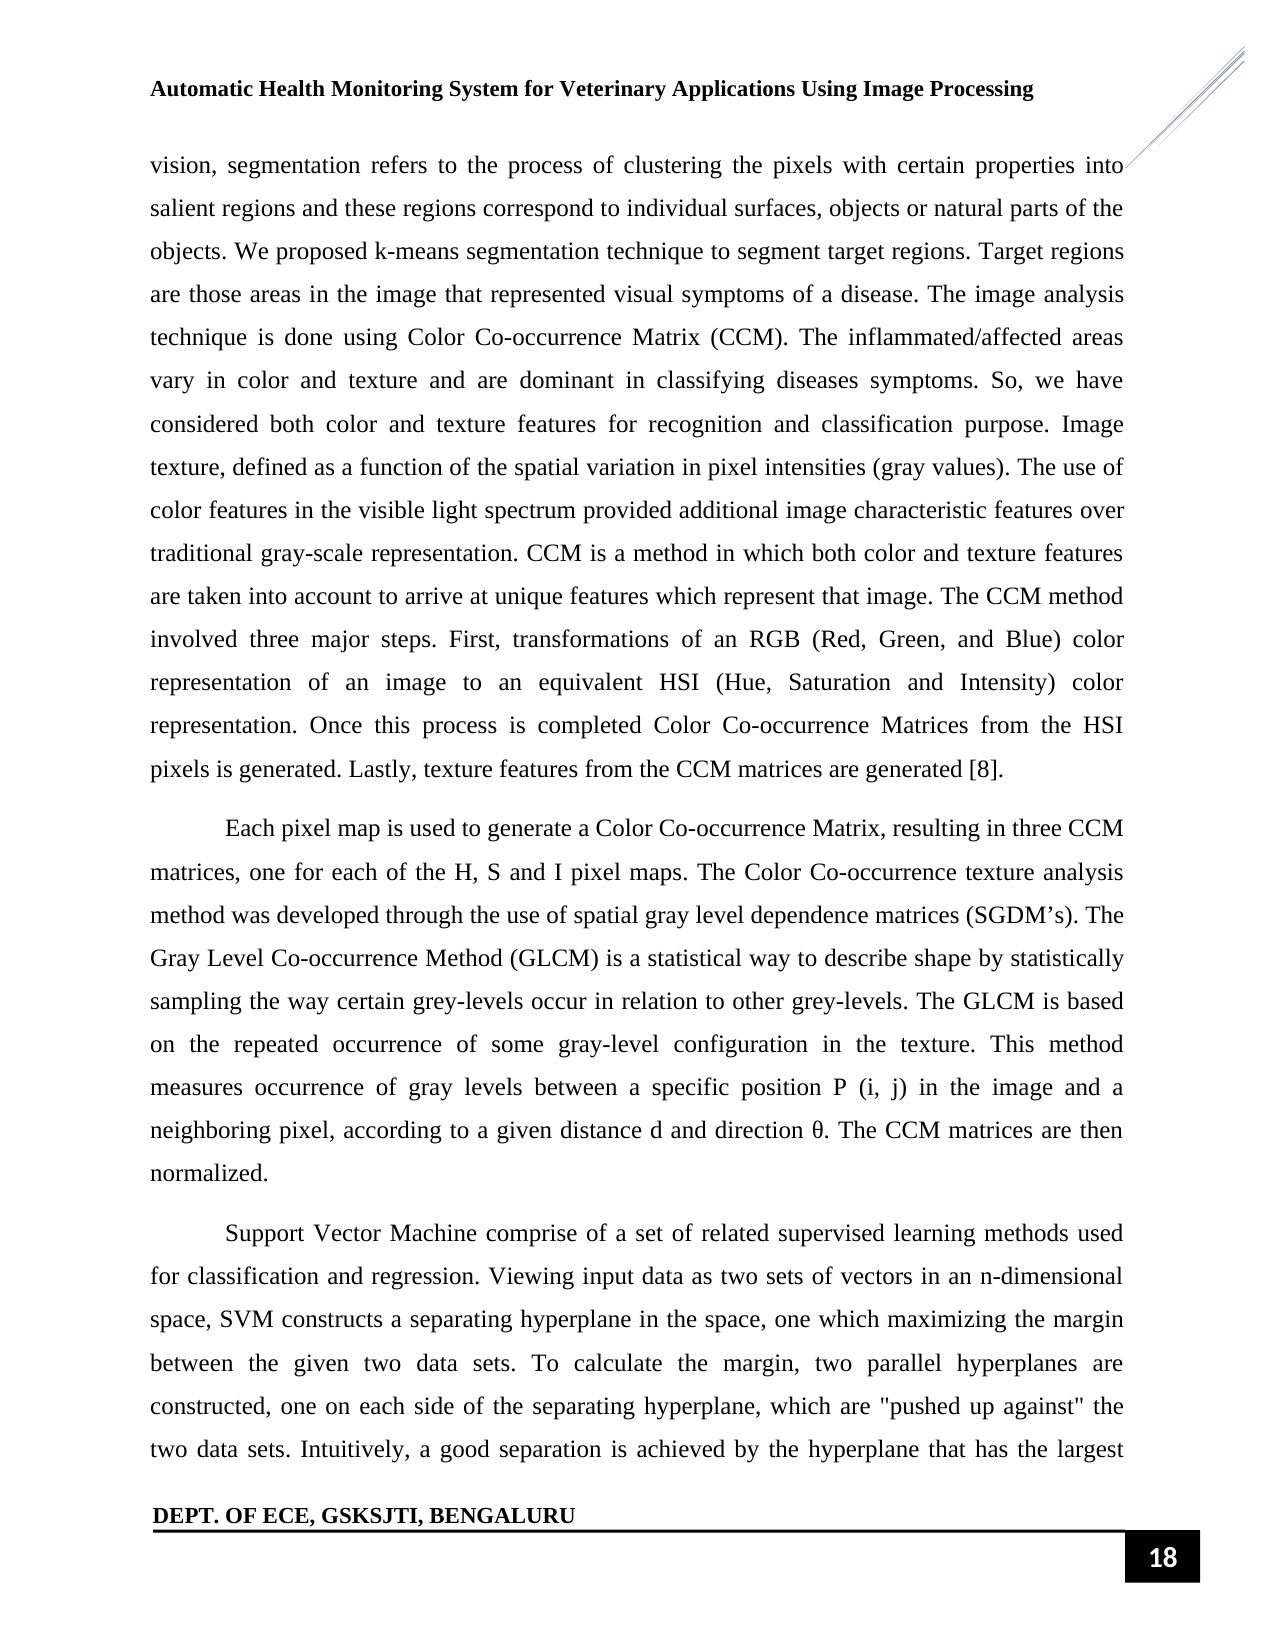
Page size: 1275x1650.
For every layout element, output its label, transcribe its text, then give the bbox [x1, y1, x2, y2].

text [150, 1218, 1125, 1463]
text Each pixel map is used to generate a Color Co-occurrence Matrix, resulting in three CCM matrices, one for each of the H, S and I pixel maps. The Color Co-occurrence texture analysis method was developed through the use of spatial gray level dependence matrices (SGDM’s). The Gray Level Co-occurrence Method (GLCM) is a statistical way to describe shape by statistically sampling the way certain grey-levels occur in relation to other grey-levels. The GLCM is based on the repeated occurrence of some gray-level configuration in the texture. This method measures occurrence of gray levels between a specific position P (i, j) in the image and a neighboring pixel, according to a given distance d and direction θ. The CCM matrices are then normalized. [150, 813, 1125, 1187]
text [150, 150, 1125, 782]
